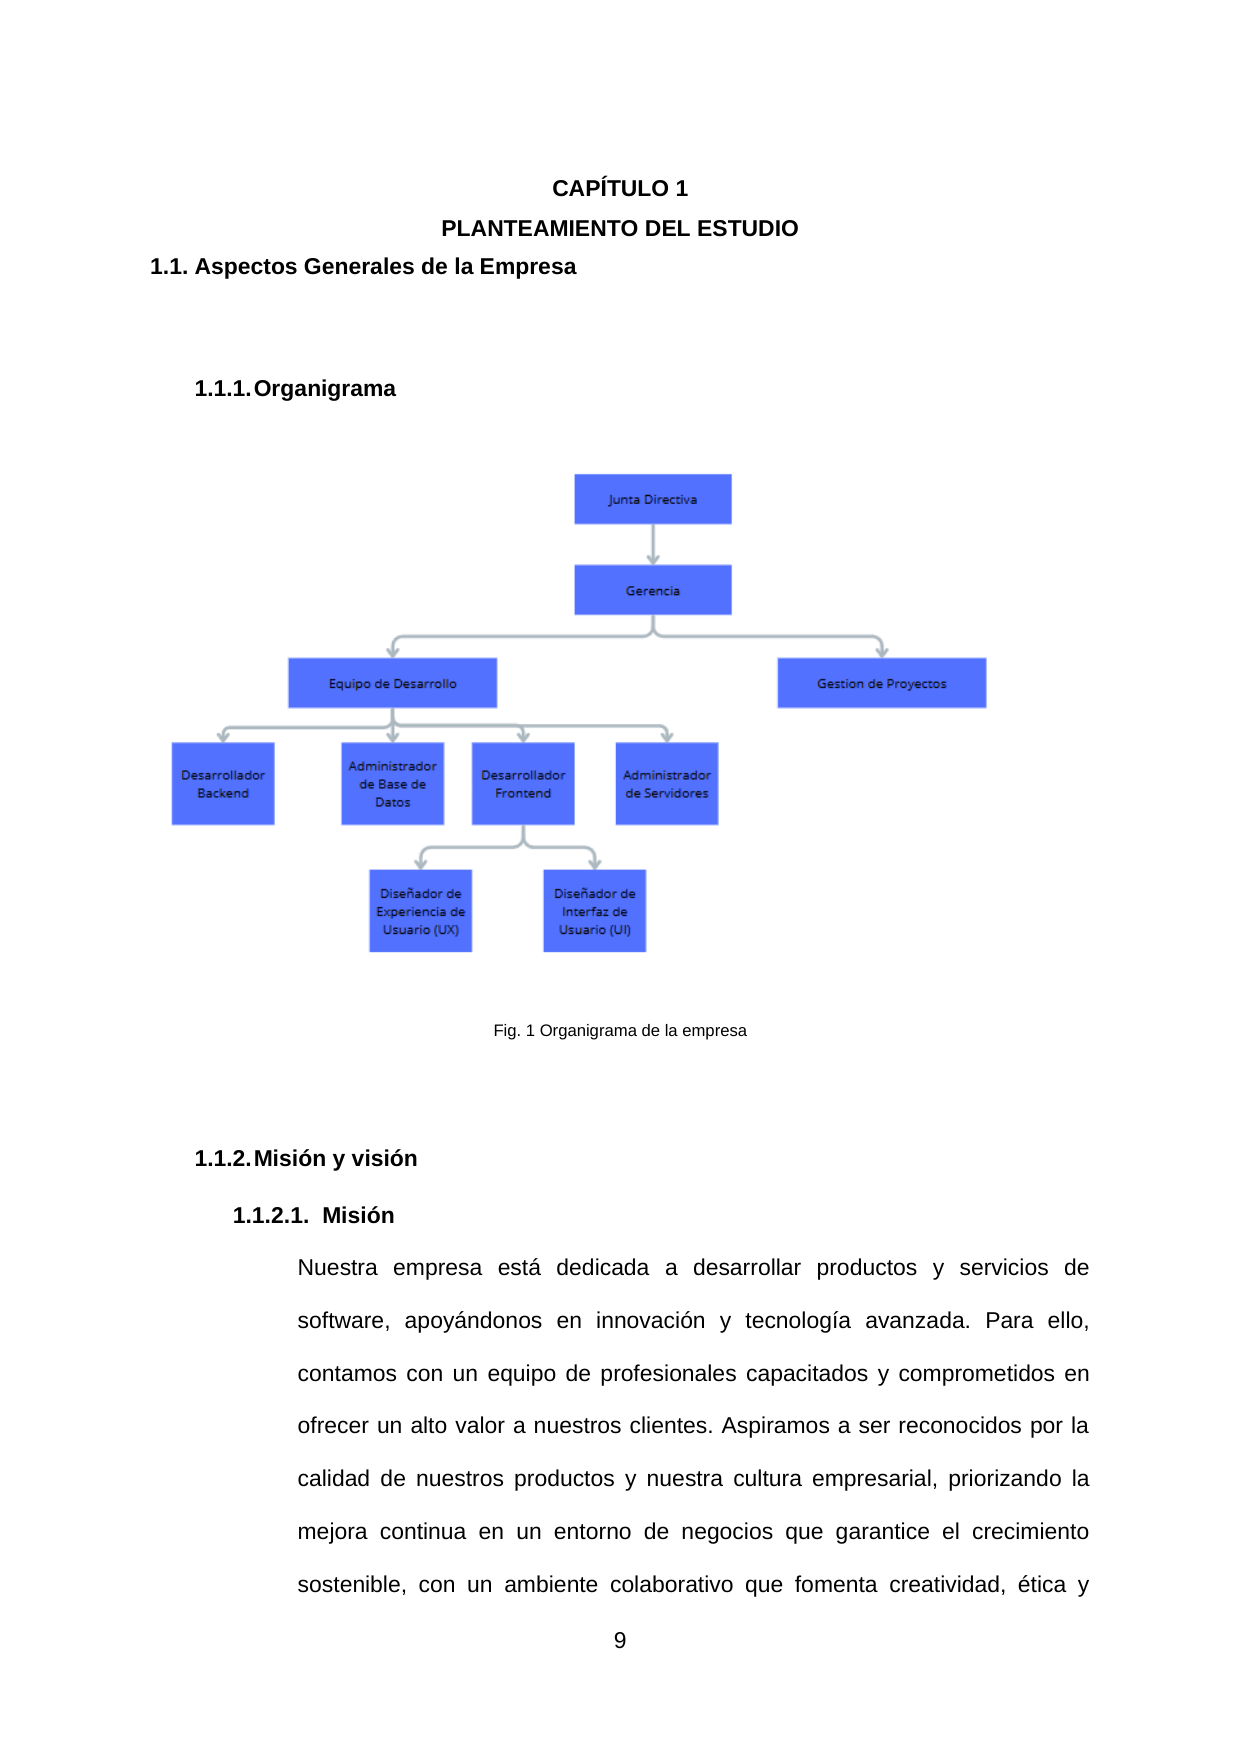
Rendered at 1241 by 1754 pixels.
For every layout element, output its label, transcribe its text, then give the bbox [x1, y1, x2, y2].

picture [150, 428, 1091, 978]
subtitle Misión y visión [194, 1145, 1090, 1171]
subtitle PLANTEAMIENTO DEL ESTUDIO [150, 214, 1090, 241]
subtitle Organigrama [194, 375, 1090, 402]
text Fig. 1 Organigrama de la empresa [150, 1020, 1090, 1039]
subtitle 1.1.2.1. Misión [150, 1202, 1090, 1228]
subtitle CAPÍTULO 1 [150, 175, 1090, 201]
subtitle Aspectos Generales de la Empresa [150, 253, 1090, 280]
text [297, 1254, 1090, 1597]
